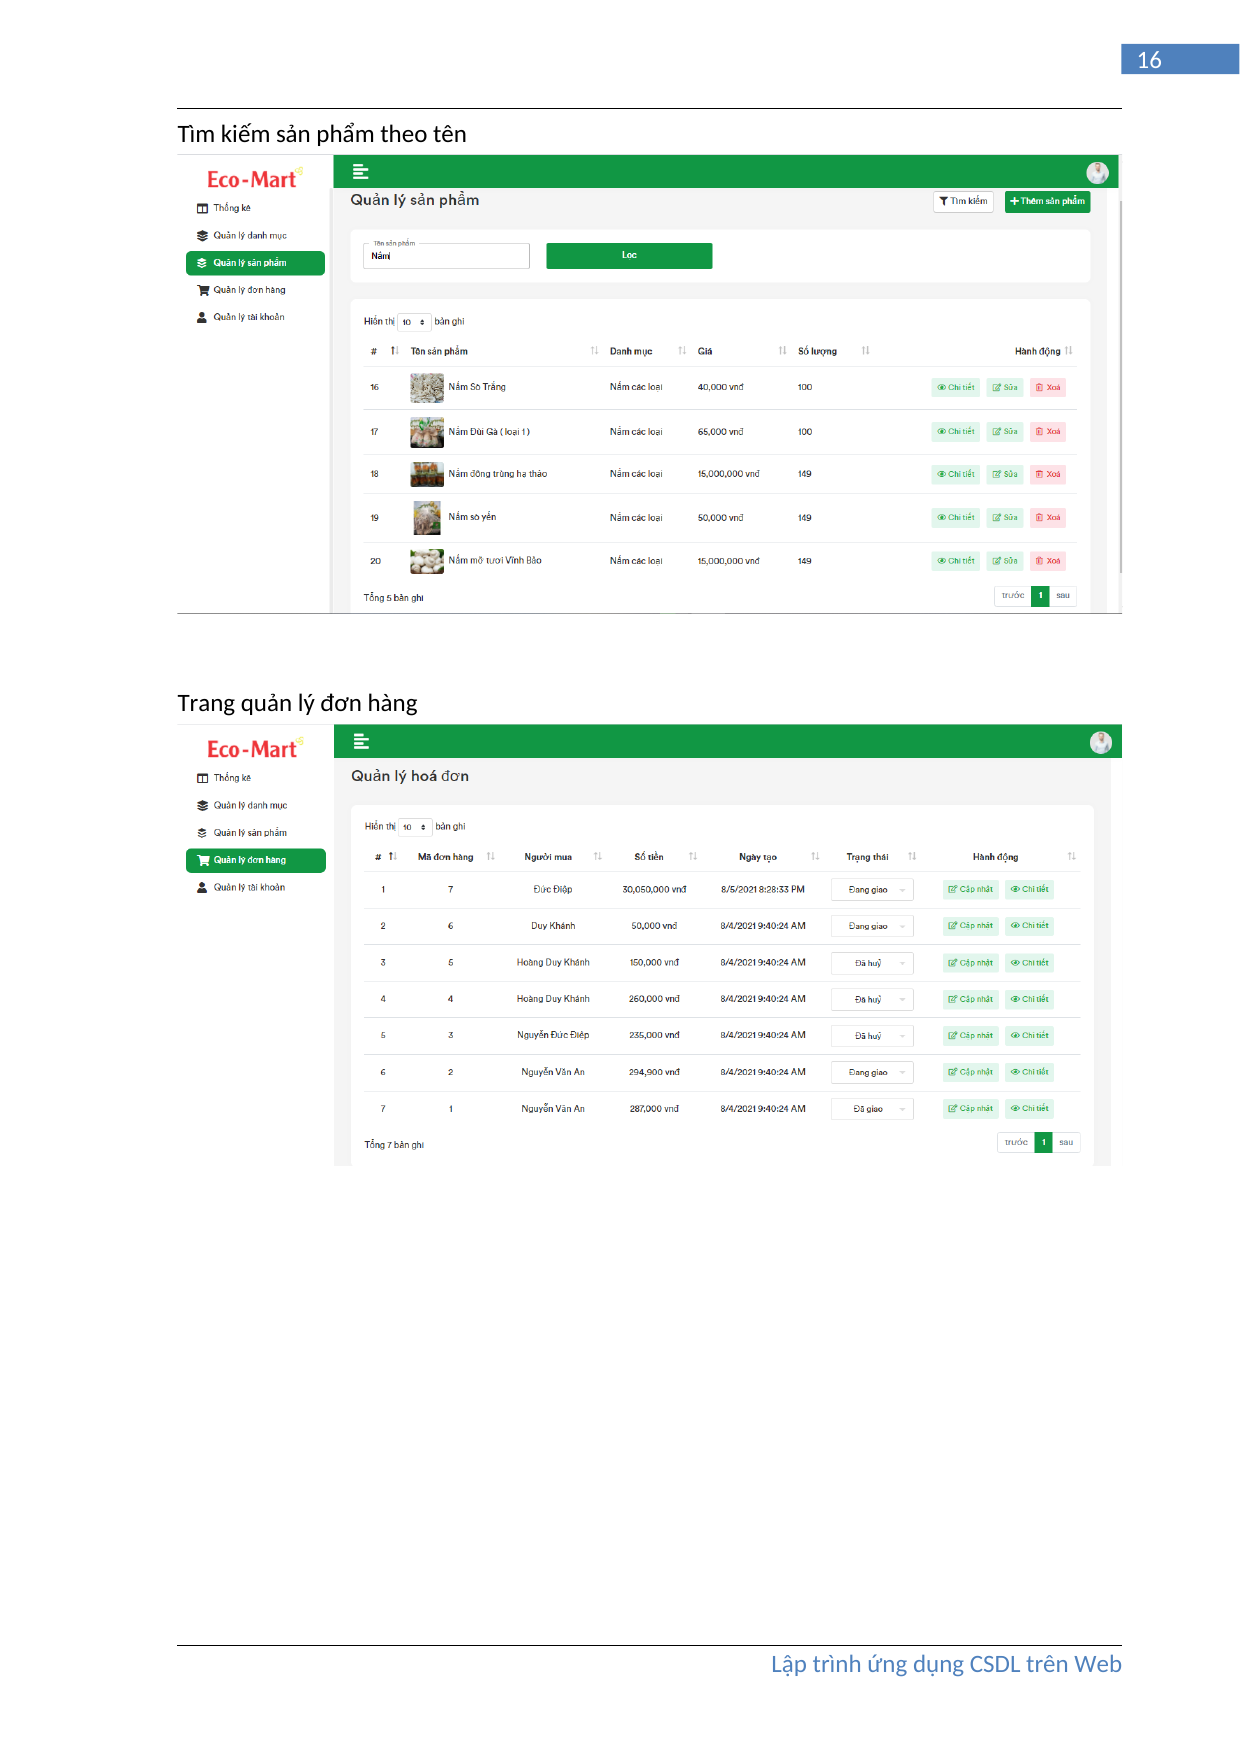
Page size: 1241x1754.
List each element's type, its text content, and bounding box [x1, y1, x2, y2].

text Tìm kiếm sản phẩm theo tên [177, 118, 1122, 149]
picture [177, 722, 1123, 1166]
picture [177, 153, 1123, 614]
text Trang quản lý đơn hàng [177, 688, 1122, 718]
